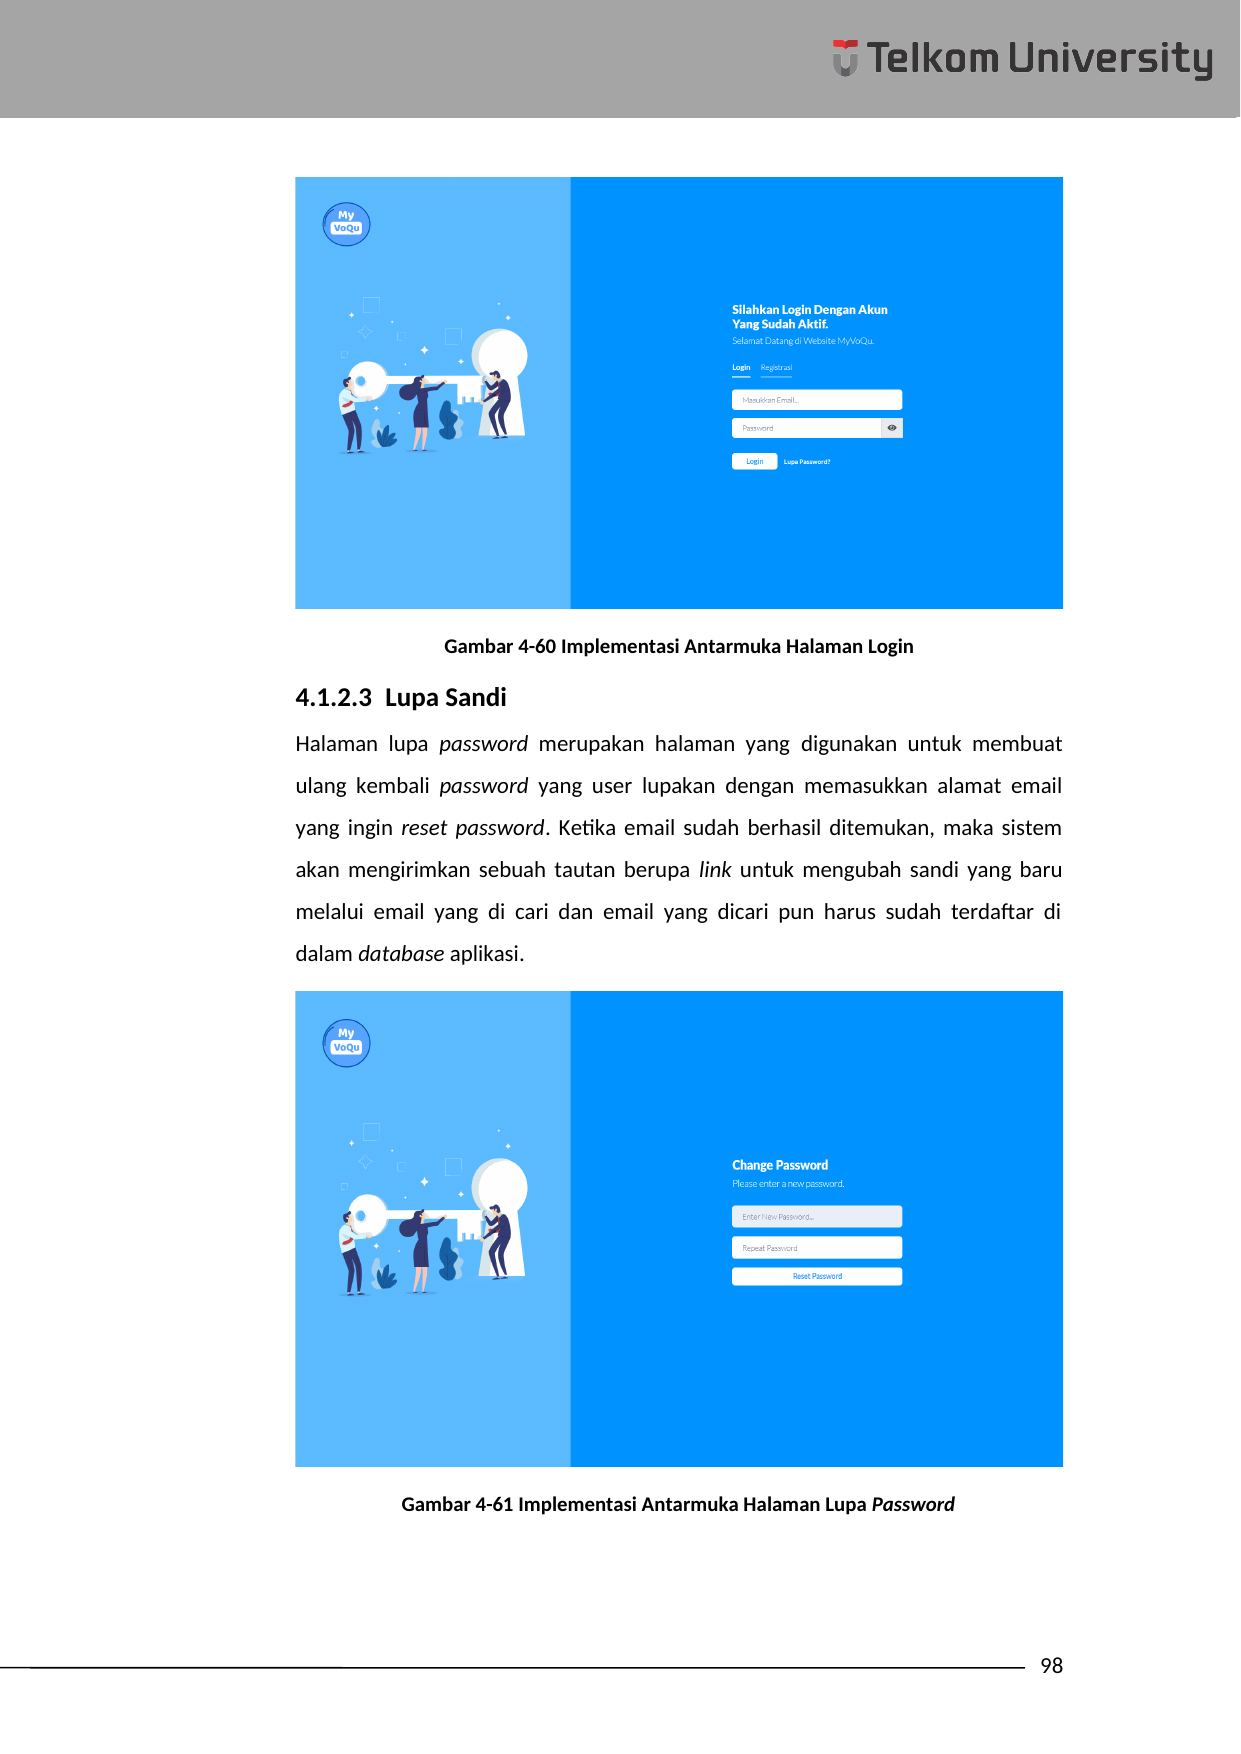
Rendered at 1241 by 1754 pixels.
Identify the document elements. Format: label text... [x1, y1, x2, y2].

picture [295, 991, 1064, 1467]
picture [295, 177, 1064, 609]
picture [833, 40, 1213, 81]
text Halaman lupa password merupakan halaman yang digunakan untuk membuat ulang kembali password yang user lupakan dengan memasukkan alamat email yang ingin reset password. Ketika email sudah berhasil ditemukan, maka sistem akan mengirimkan sebuah tautan berupa link untuk mengubah sandi yang baru melalui email yang di cari dan email yang dicari pun harus sudah terdaftar di dalam database aplikasi. [295, 729, 1063, 967]
subtitle Lupa Sandi [295, 680, 1063, 713]
